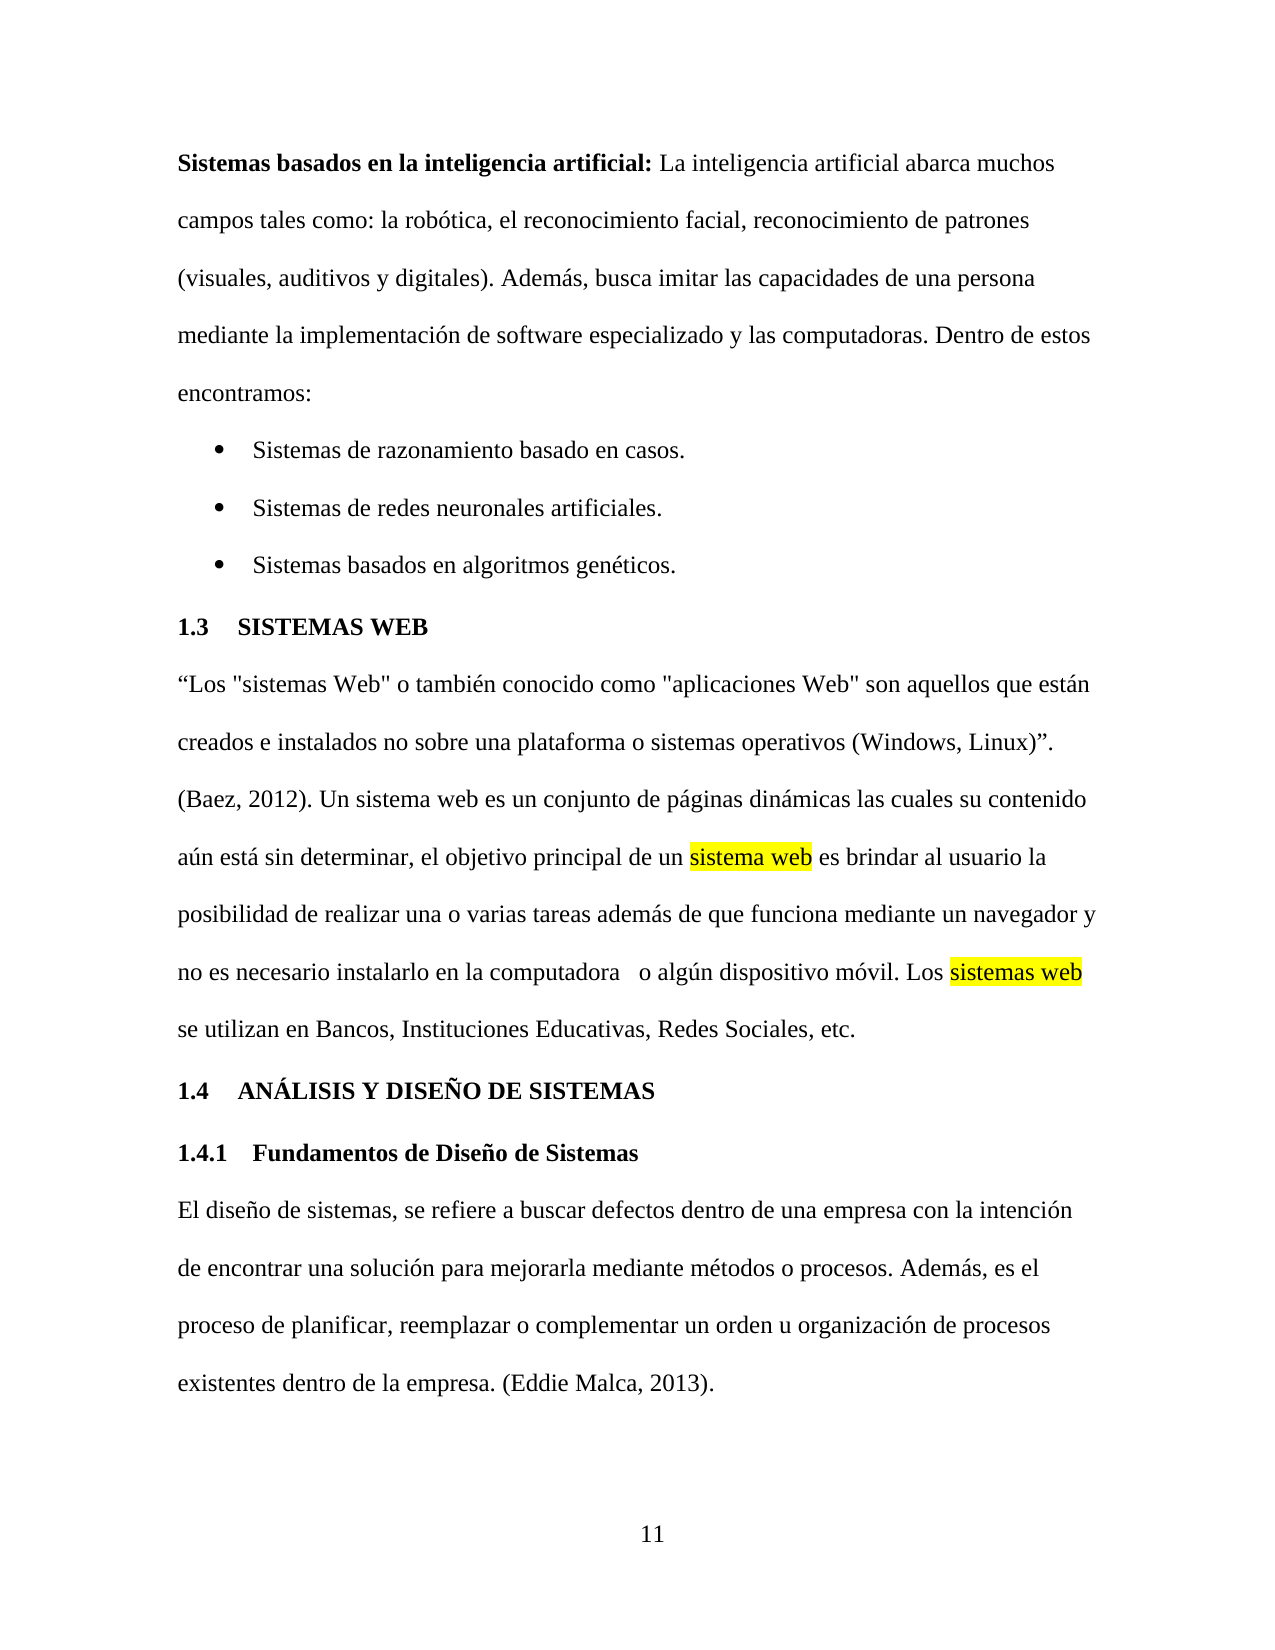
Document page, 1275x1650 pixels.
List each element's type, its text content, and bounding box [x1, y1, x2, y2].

list Sistemas basados en algoritmos genéticos. [215, 550, 1098, 579]
subtitle SISTEMAS WEB [177, 612, 1098, 641]
list Sistemas de razonamiento basado en casos. [215, 435, 1098, 464]
text “Los "sistemas Web" o también conocido como "aplicaciones Web" son aquellos que están creados e instalados no sobre una plataforma o sistemas operativos (Windows, Linux)”.. Un sistema web es un conjunto de páginas dinámicas las cuales su contenido aún está sin determinar, el objetivo principal de un sistema web es brindar al usuario la posibilidad de realizar una o varias tareas además de que funciona mediante un navegador y no es necesario instalarlo en la computadora o algún dispositivo móvil. Los sistemas web se utilizan en Bancos, Instituciones Educativas, Redes Sociales, etc. [177, 669, 1098, 1043]
text Sistemas basados en la inteligencia artificial: La inteligencia artificial abarca muchos campos tales como: la robótica, el reconocimiento facial, reconocimiento de patrones (visuales, auditivos y digitales). Además, busca imitar las capacidades de una persona mediante la implementación de software especializado y las computadoras. Dentro de estos encontramos: [177, 148, 1098, 406]
list Sistemas de redes neuronales artificiales. [215, 493, 1098, 521]
subtitle ANÁLISIS Y DISEÑO DE SISTEMAS [177, 1076, 1098, 1105]
subtitle Fundamentos de Diseño de Sistemas [177, 1138, 1098, 1166]
text El diseño de sistemas, se refiere a buscar defectos dentro de una empresa con la intención de encontrar una solución para mejorarla mediante métodos o procesos. Además, es el proceso de planificar, reemplazar o complementar un orden u organización de procesos existentes dentro de la empresa. . [177, 1195, 1098, 1396]
